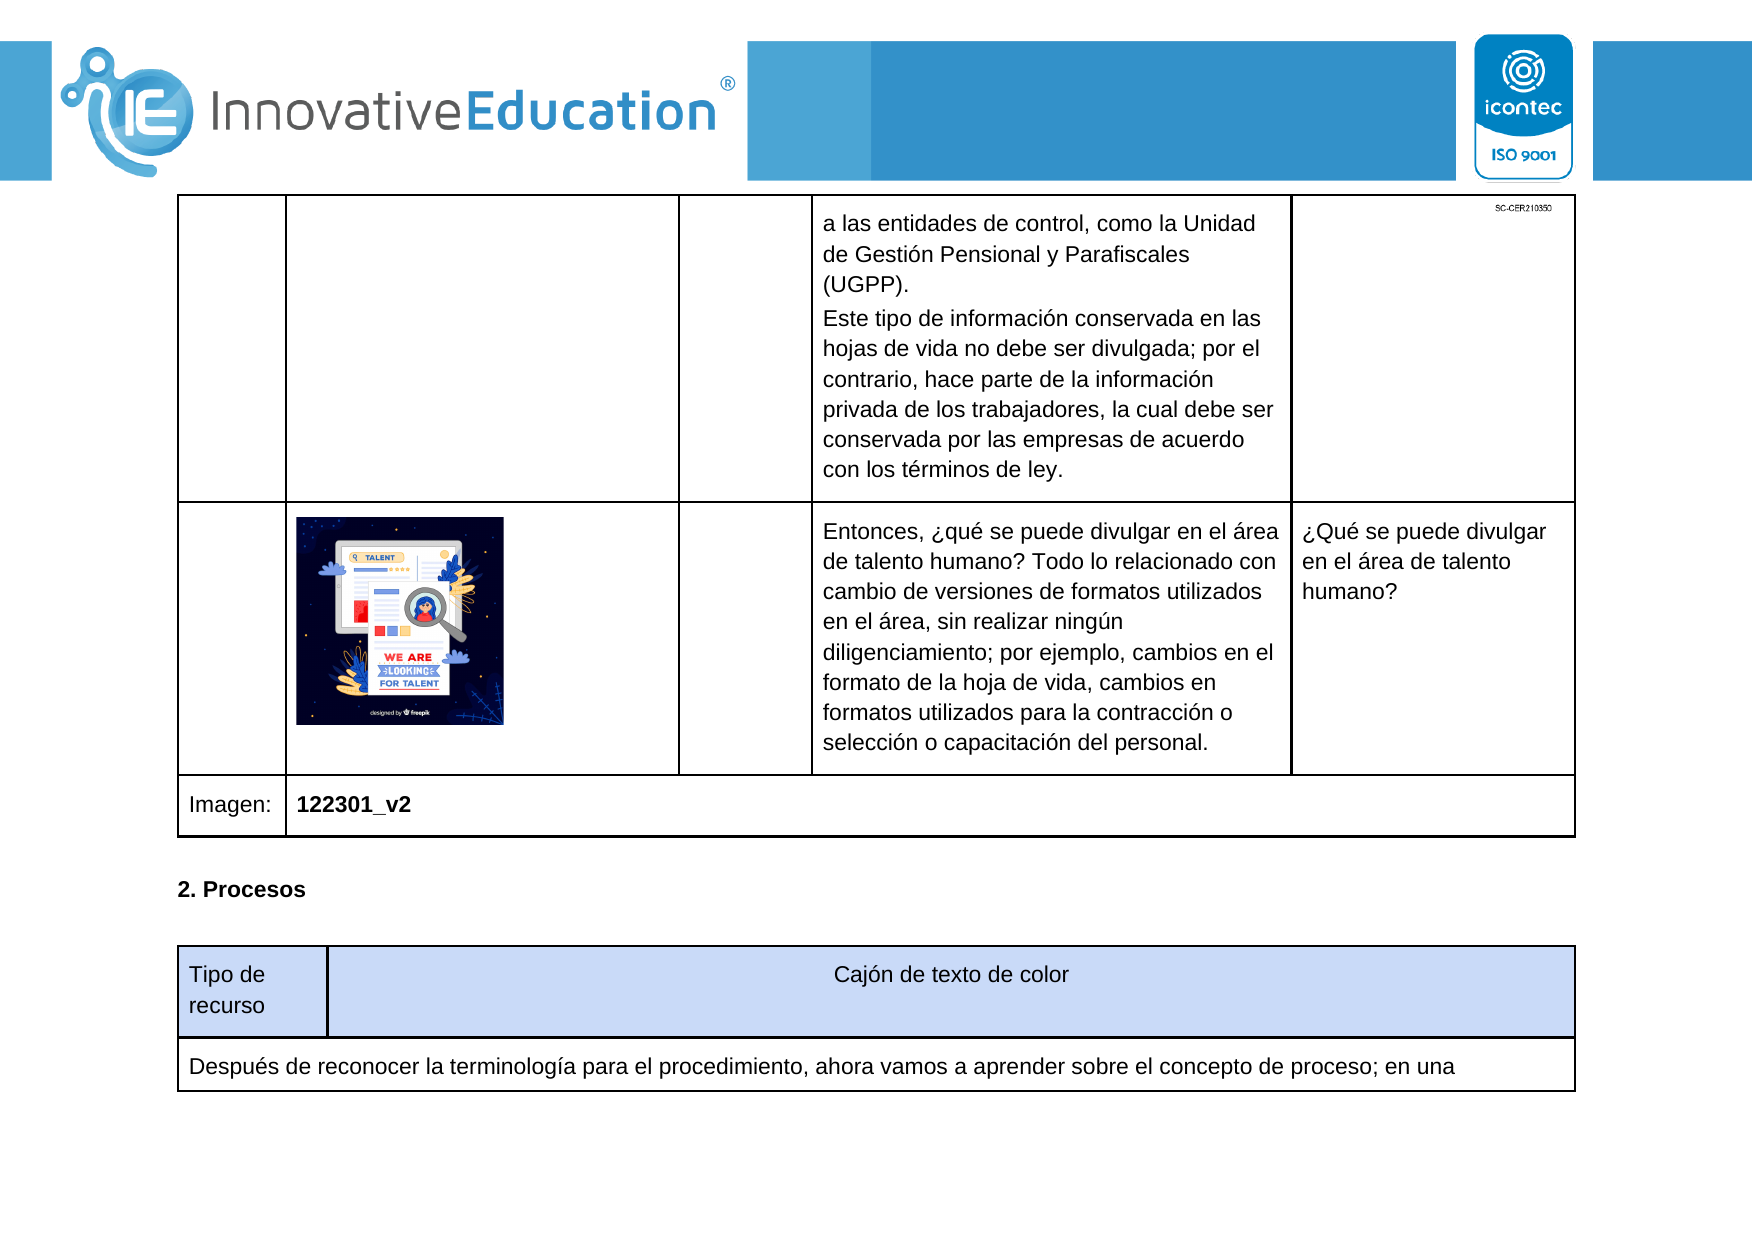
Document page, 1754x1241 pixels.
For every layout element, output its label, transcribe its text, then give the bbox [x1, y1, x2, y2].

table_cell Entonces, ¿qué se puede divulgar en el área de talento humano? Todo lo relacionado con cambio de versiones de formatos utilizados en el área, sin realizar ningún diligenciamiento; por ejemplo, cambios en el formato de la hoja de vida, cambios en formatos utilizados para la contracción o selección o capacitación del personal. [813, 503, 1290, 774]
picture [1471, 32, 1576, 194]
picture [296, 517, 504, 725]
table_cell [287, 503, 678, 774]
picture [1593, 28, 1752, 194]
text 2. Procesos [177, 876, 1577, 902]
table_header Cajón de texto de color [329, 947, 1574, 1036]
table_cell [179, 196, 285, 501]
table_cell ¿Qué se puede divulgar en el área de talento humano? [1293, 503, 1574, 774]
table_cell [287, 196, 678, 501]
table_cell 122301_v2 [287, 776, 1574, 835]
table_cell [179, 503, 285, 774]
table_header Tipo de recurso [179, 947, 326, 1036]
picture [0, 28, 1456, 194]
table_cell [680, 196, 811, 501]
table_cell Conservar las historias laborales durante 80 años [1293, 196, 1574, 501]
table_cell [680, 503, 811, 774]
table_cell Imagen: [179, 776, 285, 835]
